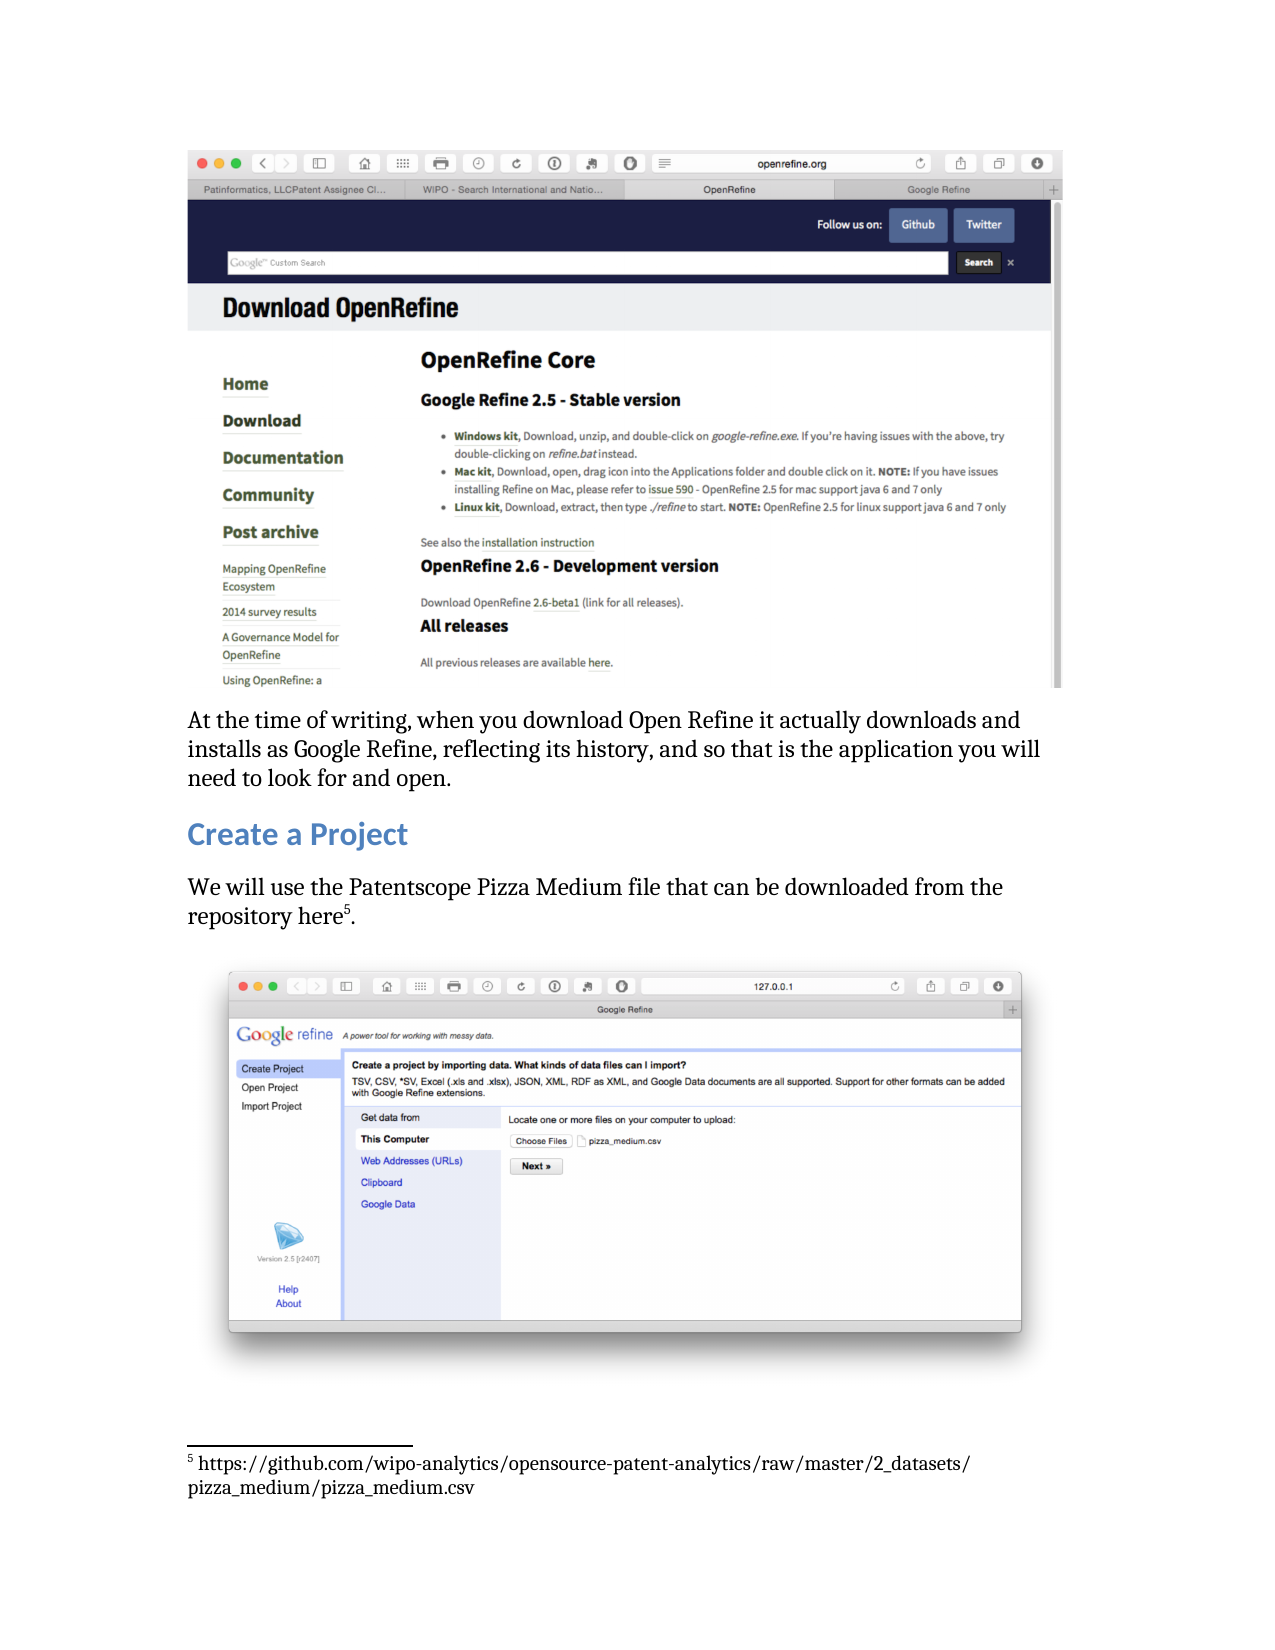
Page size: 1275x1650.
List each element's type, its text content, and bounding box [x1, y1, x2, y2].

text At the time of writing, when you download Open Refine it actually downloads and installs as Google Refine, reflecting its history, and so that is the application you will need to look for and open. [187, 706, 1087, 792]
text We will use the Patentscope Pizza Medium file that can be downloaded from the repository here. [187, 873, 1087, 930]
subtitle Create a Project [187, 813, 1087, 854]
picture [187, 150, 1063, 688]
picture [187, 949, 1063, 1392]
